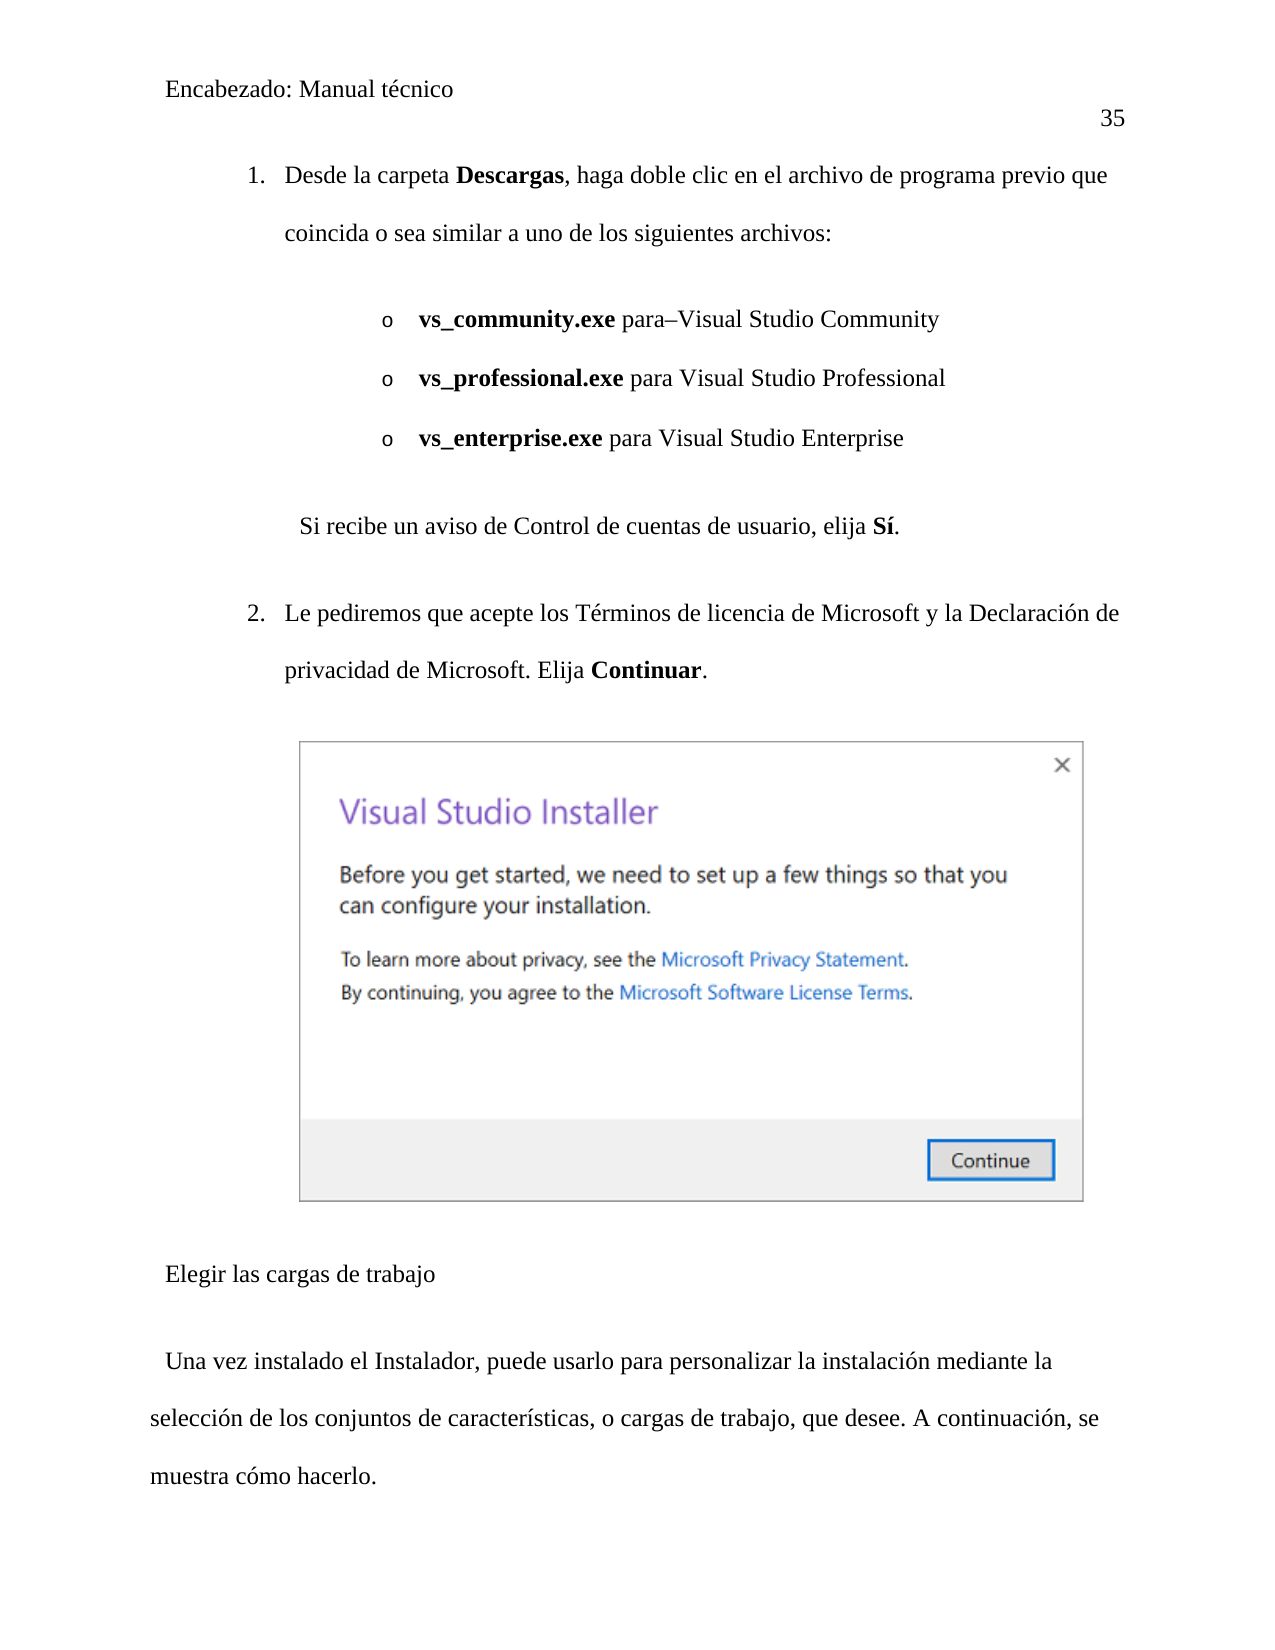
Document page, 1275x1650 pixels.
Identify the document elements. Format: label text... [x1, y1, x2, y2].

list Le pediremos que acepte los Términos de licencia de Microsoft y la Declaración de privacidad de Microsoft. Elija Continuar. [247, 598, 1125, 684]
list vs_enterprise.exe para Visual Studio Enterprise [381, 423, 1125, 452]
picture [299, 741, 1084, 1202]
text Elegir las cargas de trabajo [150, 1259, 1125, 1288]
text Si recibe un aviso de Control de cuentas de usuario, elija Sí. [284, 511, 1125, 540]
list vs_community.exe para–Visual Studio Community [381, 304, 1125, 334]
list vs_professional.exe para Visual Studio Professional [381, 363, 1125, 393]
text Una vez instalado el Instalador, puede usarlo para personalizar la instalación mediante la selección de los conjuntos de características, o cargas de trabajo, que desee. A continuación, se muestra cómo hacerlo. [150, 1346, 1125, 1489]
list Desde la carpeta Descargas, haga doble clic en el archivo de programa previo que coincida o sea similar a uno de los siguientes archivos: [247, 160, 1125, 246]
